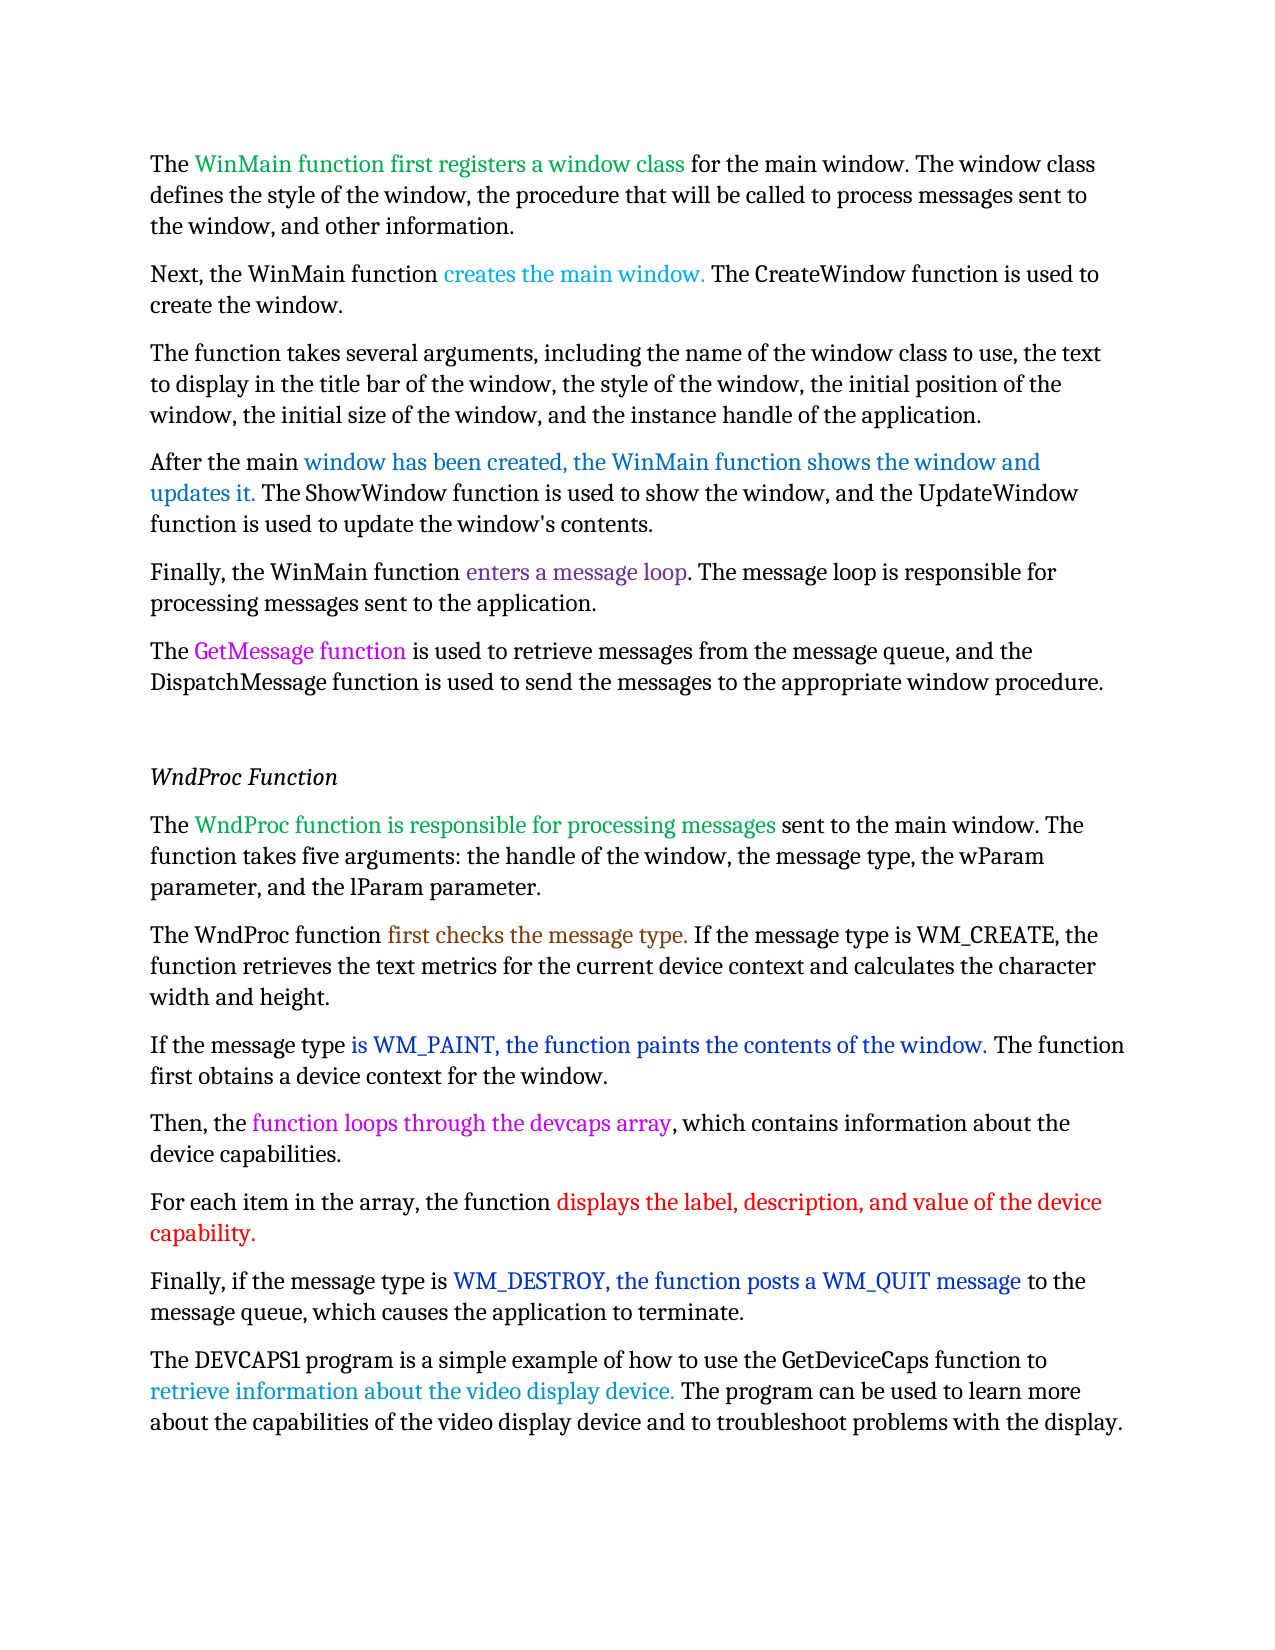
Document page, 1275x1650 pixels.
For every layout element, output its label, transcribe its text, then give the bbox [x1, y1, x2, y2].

text After the main window has been created, the WinMain function shows the window and updates it. The ShowWindow function is used to show the window, and the UpdateWindow function is used to update the window's contents. [150, 448, 1125, 539]
text Finally, if the message type is WM_DESTROY, the function posts a WM_QUIT message to the message queue, which causes the application to terminate. [150, 1267, 1125, 1327]
text Finally, the WinMain function enters a message loop. The message loop is responsible for processing messages sent to the application. [150, 558, 1125, 618]
text The WndProc function first checks the message type. If the message type is WM_CREATE, the function retrieves the text metrics for the current device context and calculates the character width and height. [150, 921, 1125, 1012]
text For each item in the array, the function displays the label, description, and value of the device capability. [150, 1188, 1125, 1248]
text Next, the WinMain function creates the main window. The CreateWindow function is used to create the window. [150, 260, 1125, 319]
text If the message type is WM_PAINT, the function paints the contents of the window. The function first obtains a device context for the window. [150, 1031, 1125, 1090]
text The function takes several arguments, including the name of the window class to use, the text to display in the title bar of the window, the style of the window, the initial position of the window, the initial size of the window, and the instance handle of the application. [150, 338, 1125, 429]
text WndProc Function [150, 763, 1125, 792]
text The WndProc function is responsible for processing messages sent to the main window. The function takes five arguments: the handle of the window, the message type, the wParam parameter, and the lParam parameter. [150, 811, 1125, 902]
text The WinMain function first registers a window class for the main window. The window class defines the style of the window, the procedure that will be called to process messages sent to the window, and other information. [150, 150, 1125, 241]
text Then, the function loops through the devcaps array, which contains information about the device capabilities. [150, 1109, 1125, 1169]
text The GetMessage function is used to retrieve messages from the message queue, and the DispatchMessage function is used to send the messages to the appropriate window procedure. [150, 637, 1125, 697]
text The DEVCAPS1 program is a simple example of how to use the GetDeviceCaps function to retrieve information about the video display device. The program can be used to learn more about the capabilities of the video display device and to troubleshoot problems with the display. [150, 1346, 1125, 1436]
